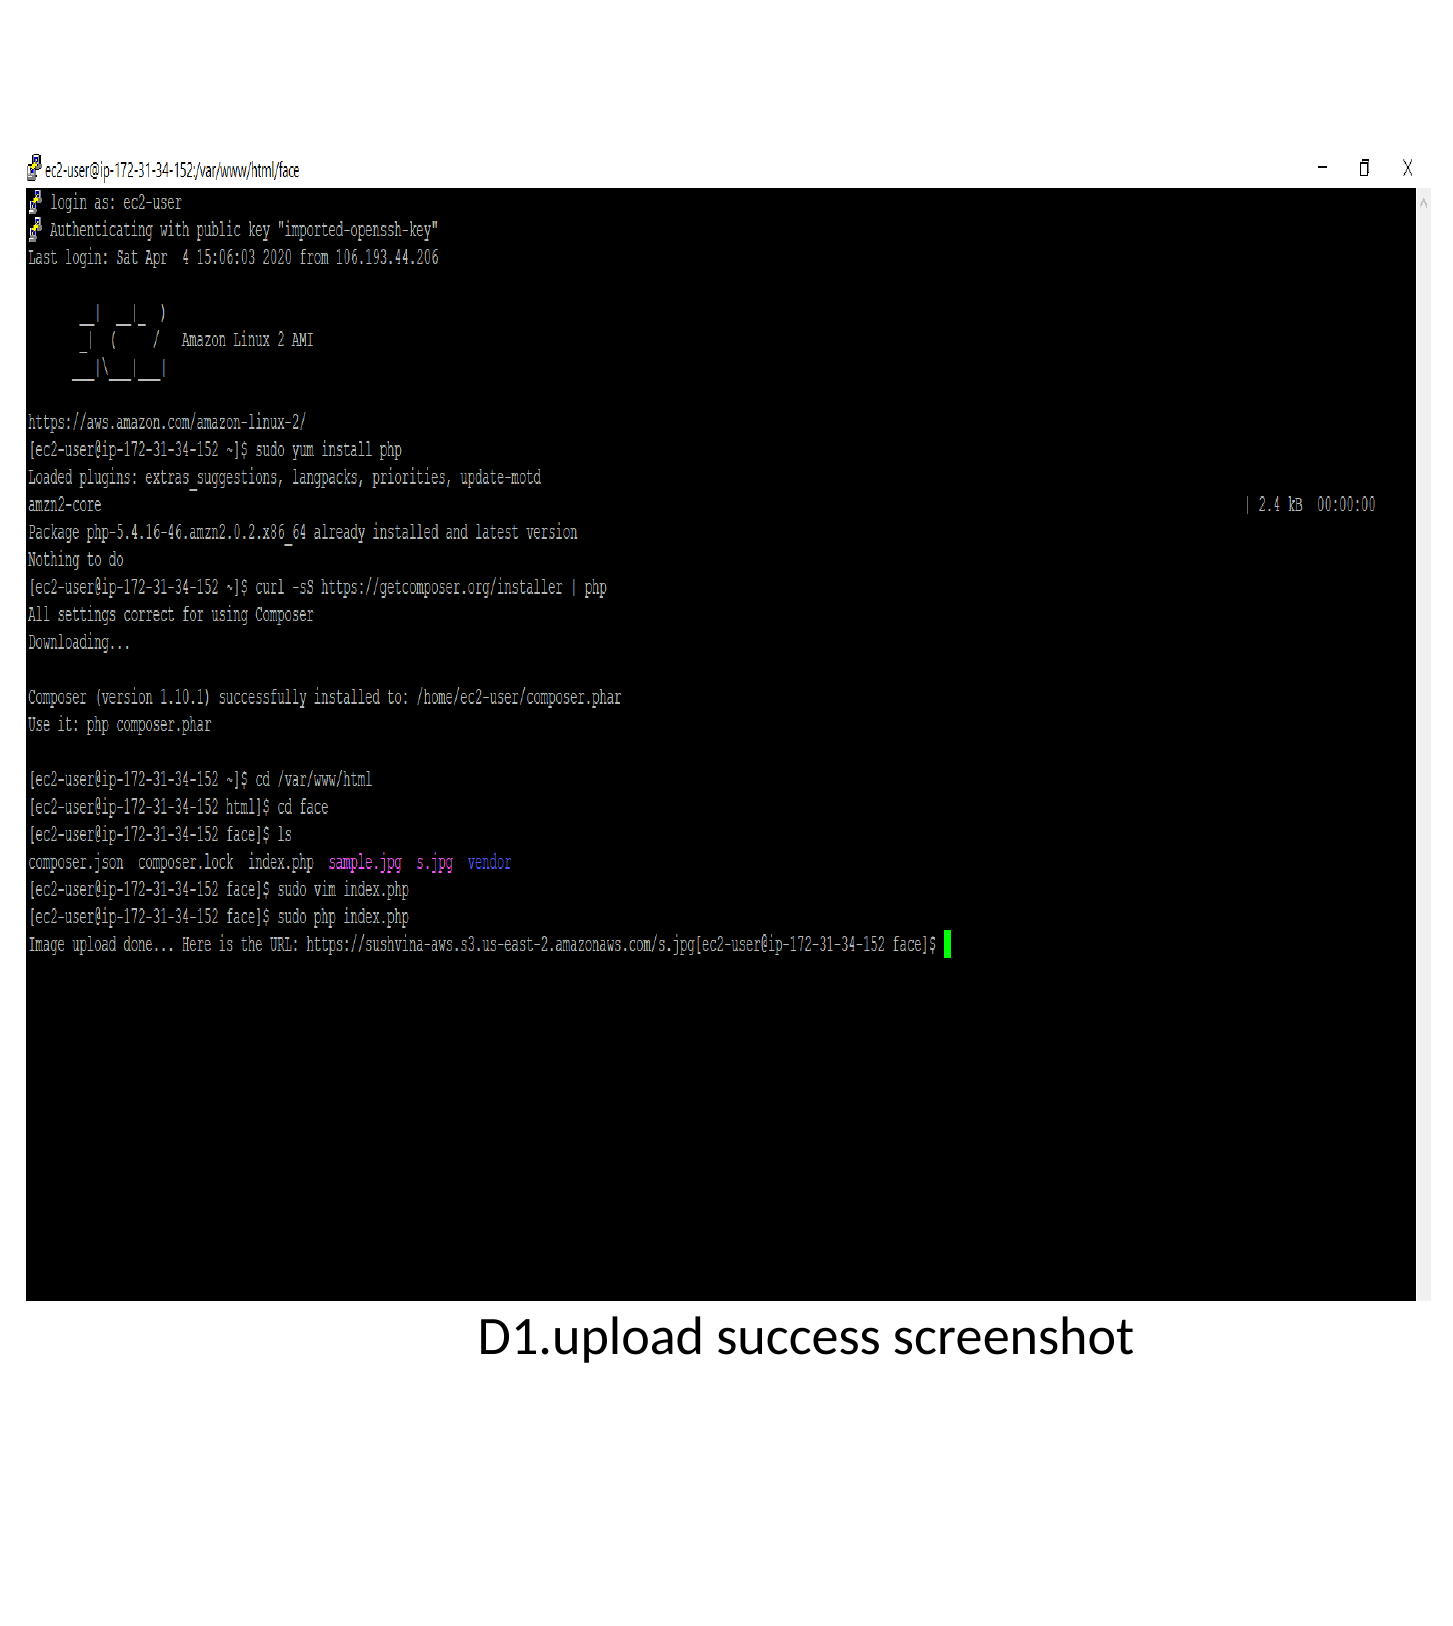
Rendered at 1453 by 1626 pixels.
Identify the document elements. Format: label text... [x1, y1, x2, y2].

list D1.upload success screenshot [26, 1302, 1332, 1368]
picture [26, 150, 1431, 1301]
